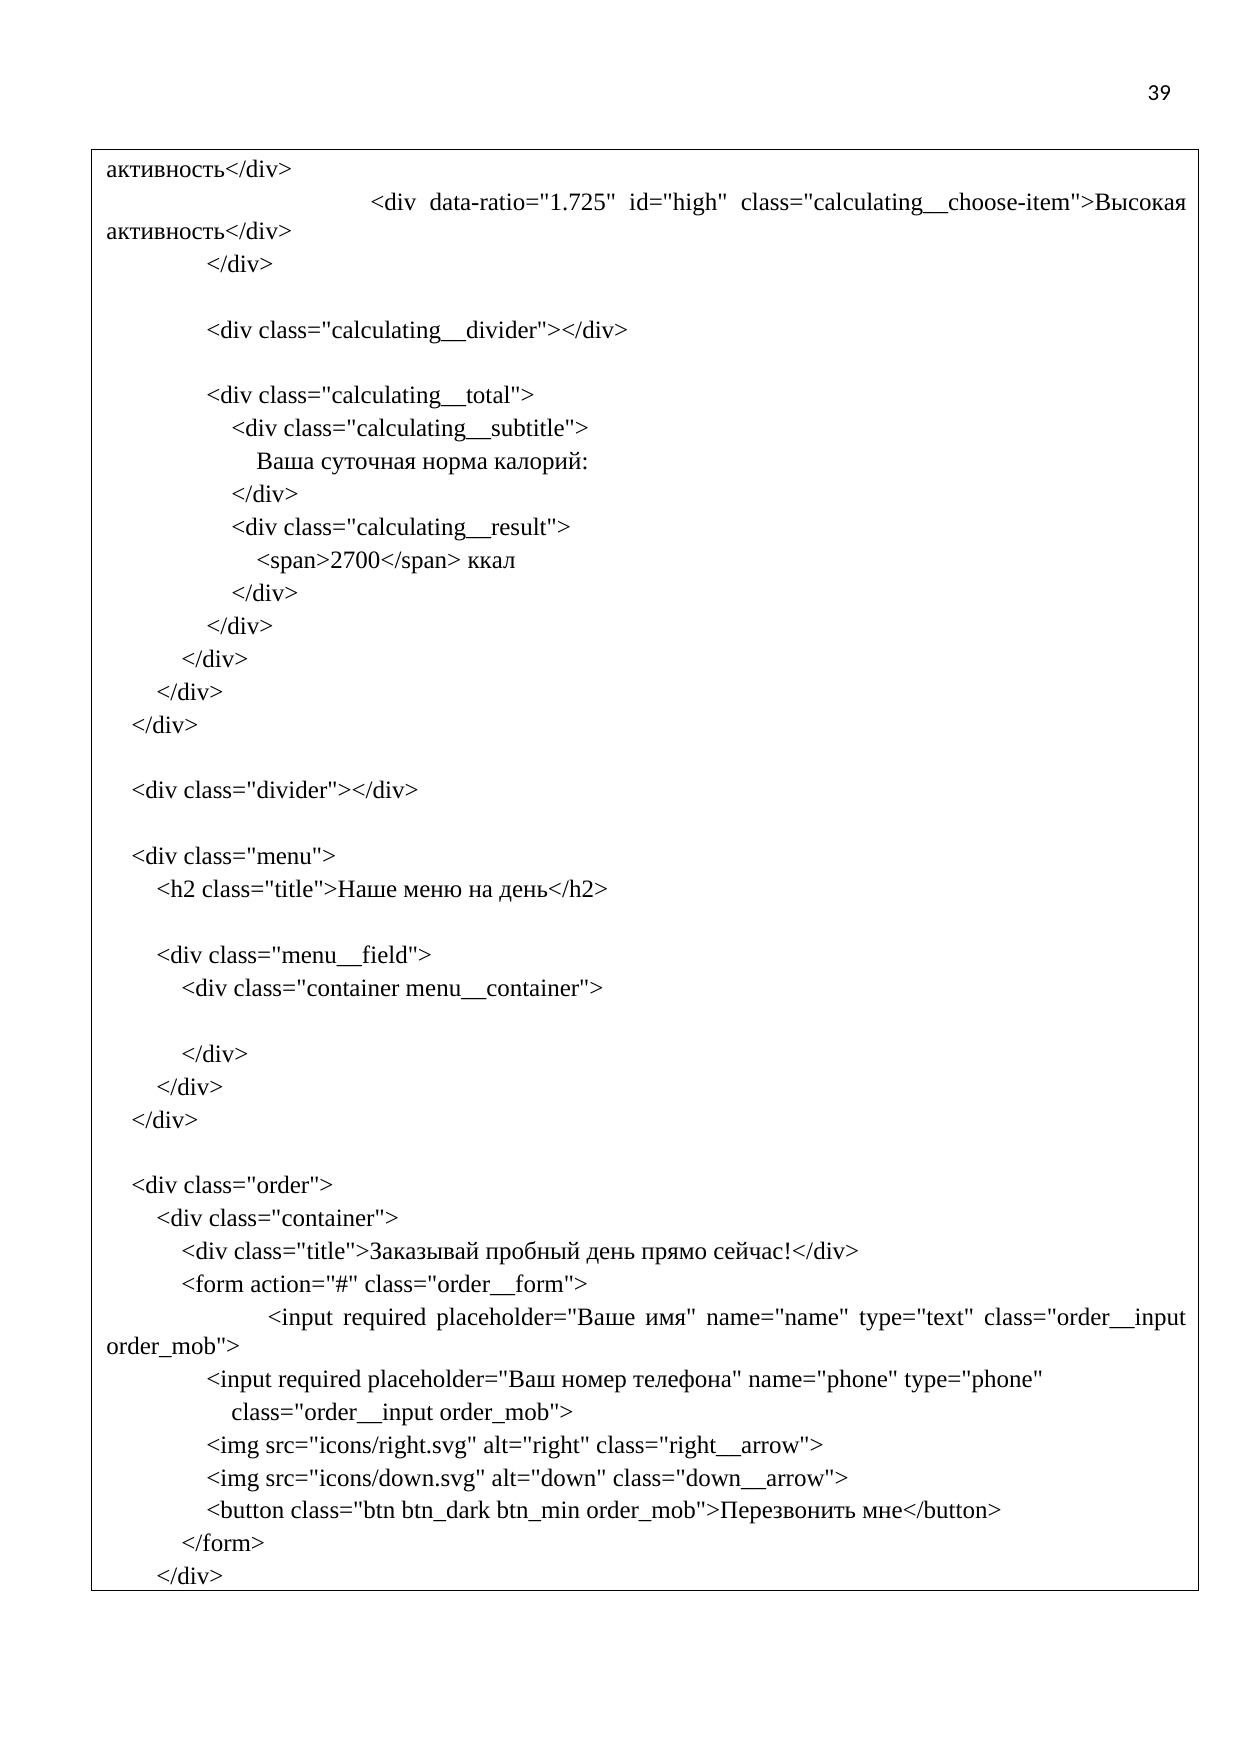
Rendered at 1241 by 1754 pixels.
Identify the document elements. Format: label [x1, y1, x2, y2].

table_header [92, 150, 1198, 1590]
